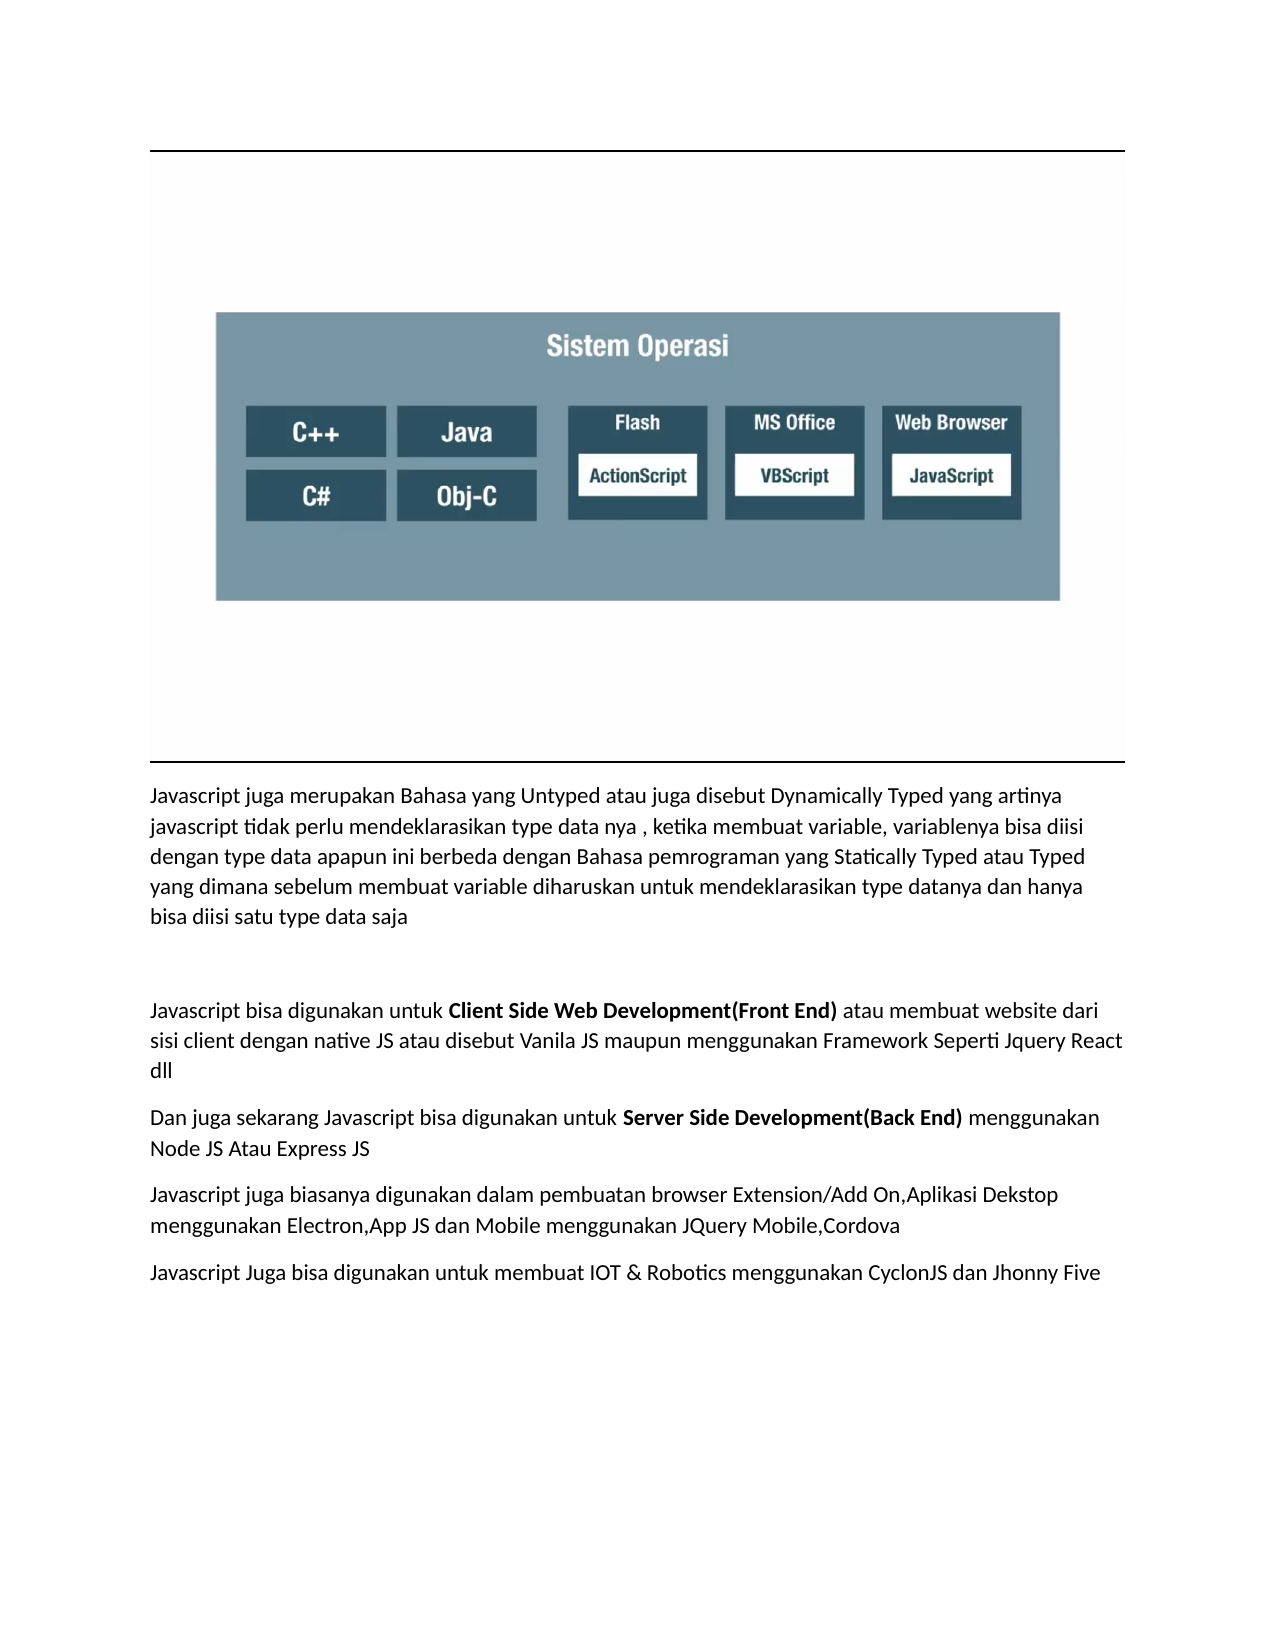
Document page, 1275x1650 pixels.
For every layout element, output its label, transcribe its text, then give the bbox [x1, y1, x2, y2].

text Javascript bisa digunakan untuk Client Side Web Development(Front End) atau membuat website dari sisi client dengan native JS atau disebut Vanila JS maupun menggunakan Framework Seperti Jquery React dll [150, 996, 1125, 1084]
text Javascript juga biasanya digunakan dalam pembuatan browser Extension/Add On,Aplikasi Dekstop menggunakan Electron,App JS dan Mobile menggunakan JQuery Mobile,Cordova [150, 1181, 1125, 1239]
text Javascript Juga bisa digunakan untuk membuat IOT & Robotics menggunakan CyclonJS dan Jhonny Five [150, 1258, 1125, 1286]
text Javascript juga merupakan Bahasa yang Untyped atau juga disebut Dynamically Typed yang artinya javascript tidak perlu mendeklarasikan type data nya , ketika membuat variable, variablenya bisa diisi dengan type data apapun ini berbeda dengan Bahasa pemrograman yang Statically Typed atau Typed yang dimana sebelum membuat variable diharuskan untuk mendeklarasikan type datanya dan hanya bisa diisi satu type data saja [150, 782, 1125, 930]
text Dan juga sekarang Javascript bisa digunakan untuk Server Side Development(Back End) menggunakan Node JS Atau Express JS [150, 1103, 1125, 1162]
picture [150, 150, 1125, 763]
